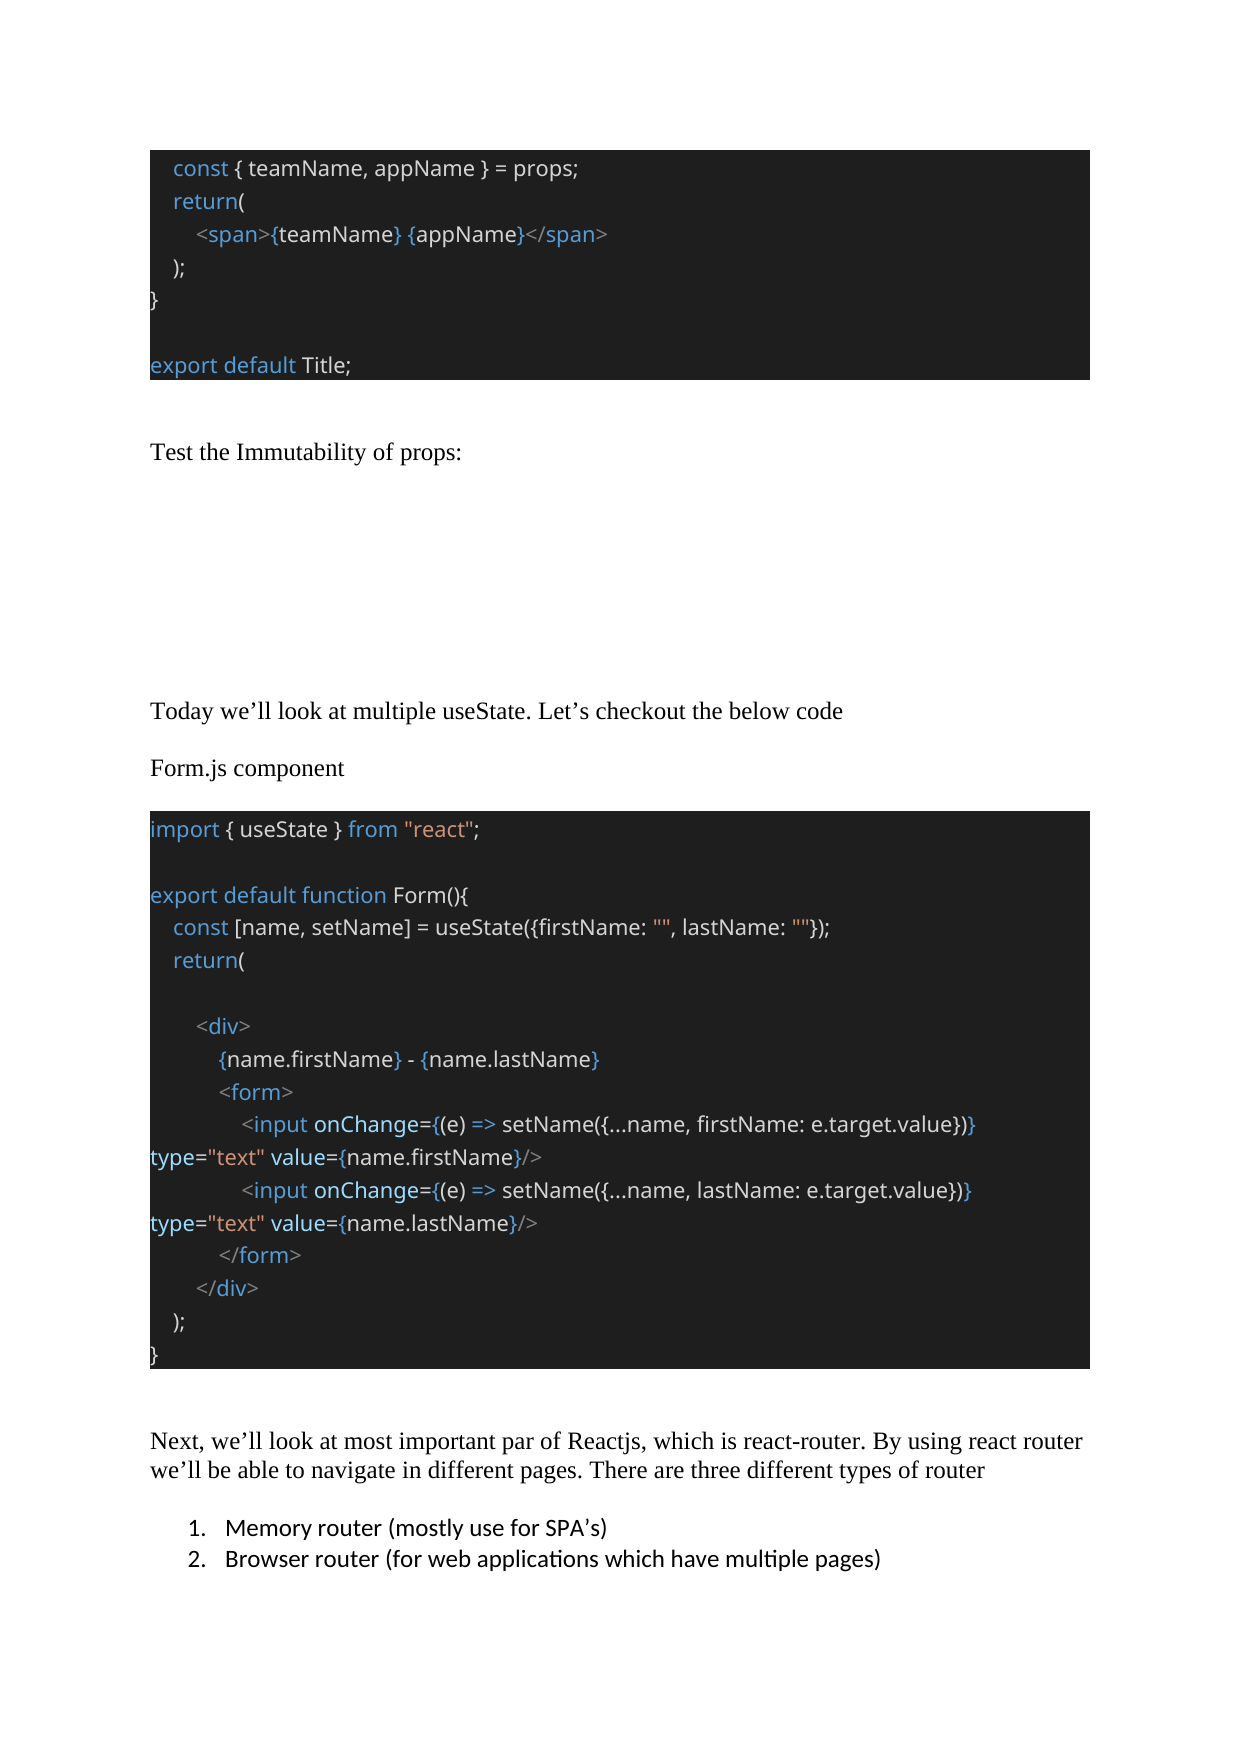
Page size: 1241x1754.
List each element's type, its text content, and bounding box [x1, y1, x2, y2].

text Form.js component [150, 753, 1090, 782]
text return( [150, 183, 1090, 216]
list Memory router (mostly use for SPA’s) [187, 1512, 1090, 1543]
text <span>{teamName} {appName}</span> [150, 216, 1090, 248]
text const { teamName, appName } = props; [150, 150, 1090, 183]
text <input onChange={(e) => setName({...name, lastName: e.target.value})} type="text" value={name.lastName}/> [150, 1172, 1090, 1237]
text import { useState } from "react"; [150, 811, 1090, 844]
text <div> [150, 1008, 1090, 1041]
text </form> [150, 1237, 1090, 1270]
list Browser router (for web applications which have multiple pages) [187, 1543, 1090, 1573]
text Today we’ll look at multiple useState. Let’s checkout the below code [150, 696, 1090, 725]
text Test the Immutability of props: [150, 437, 1090, 466]
text {name.firstName} - {name.lastName} [150, 1041, 1090, 1073]
text return( [150, 942, 1090, 975]
text const [name, setName] = useState({firstName: "", lastName: ""}); [150, 909, 1090, 942]
text <form> [150, 1073, 1090, 1106]
text ); [150, 1303, 1090, 1336]
text Next, we’ll look at most important par of Reactjs, which is react-router. By using react router we’ll be able to navigate in different pages. There are three different types of router [150, 1426, 1090, 1484]
text } [150, 281, 1090, 314]
text <input onChange={(e) => setName({...name, firstName: e.target.value})} type="text" value={name.firstName}/> [150, 1106, 1090, 1172]
text export default Title; [150, 347, 1090, 380]
text </div> [150, 1270, 1090, 1303]
text ); [150, 248, 1090, 281]
text } [150, 1336, 1090, 1369]
text export default function Form(){ [150, 877, 1090, 909]
